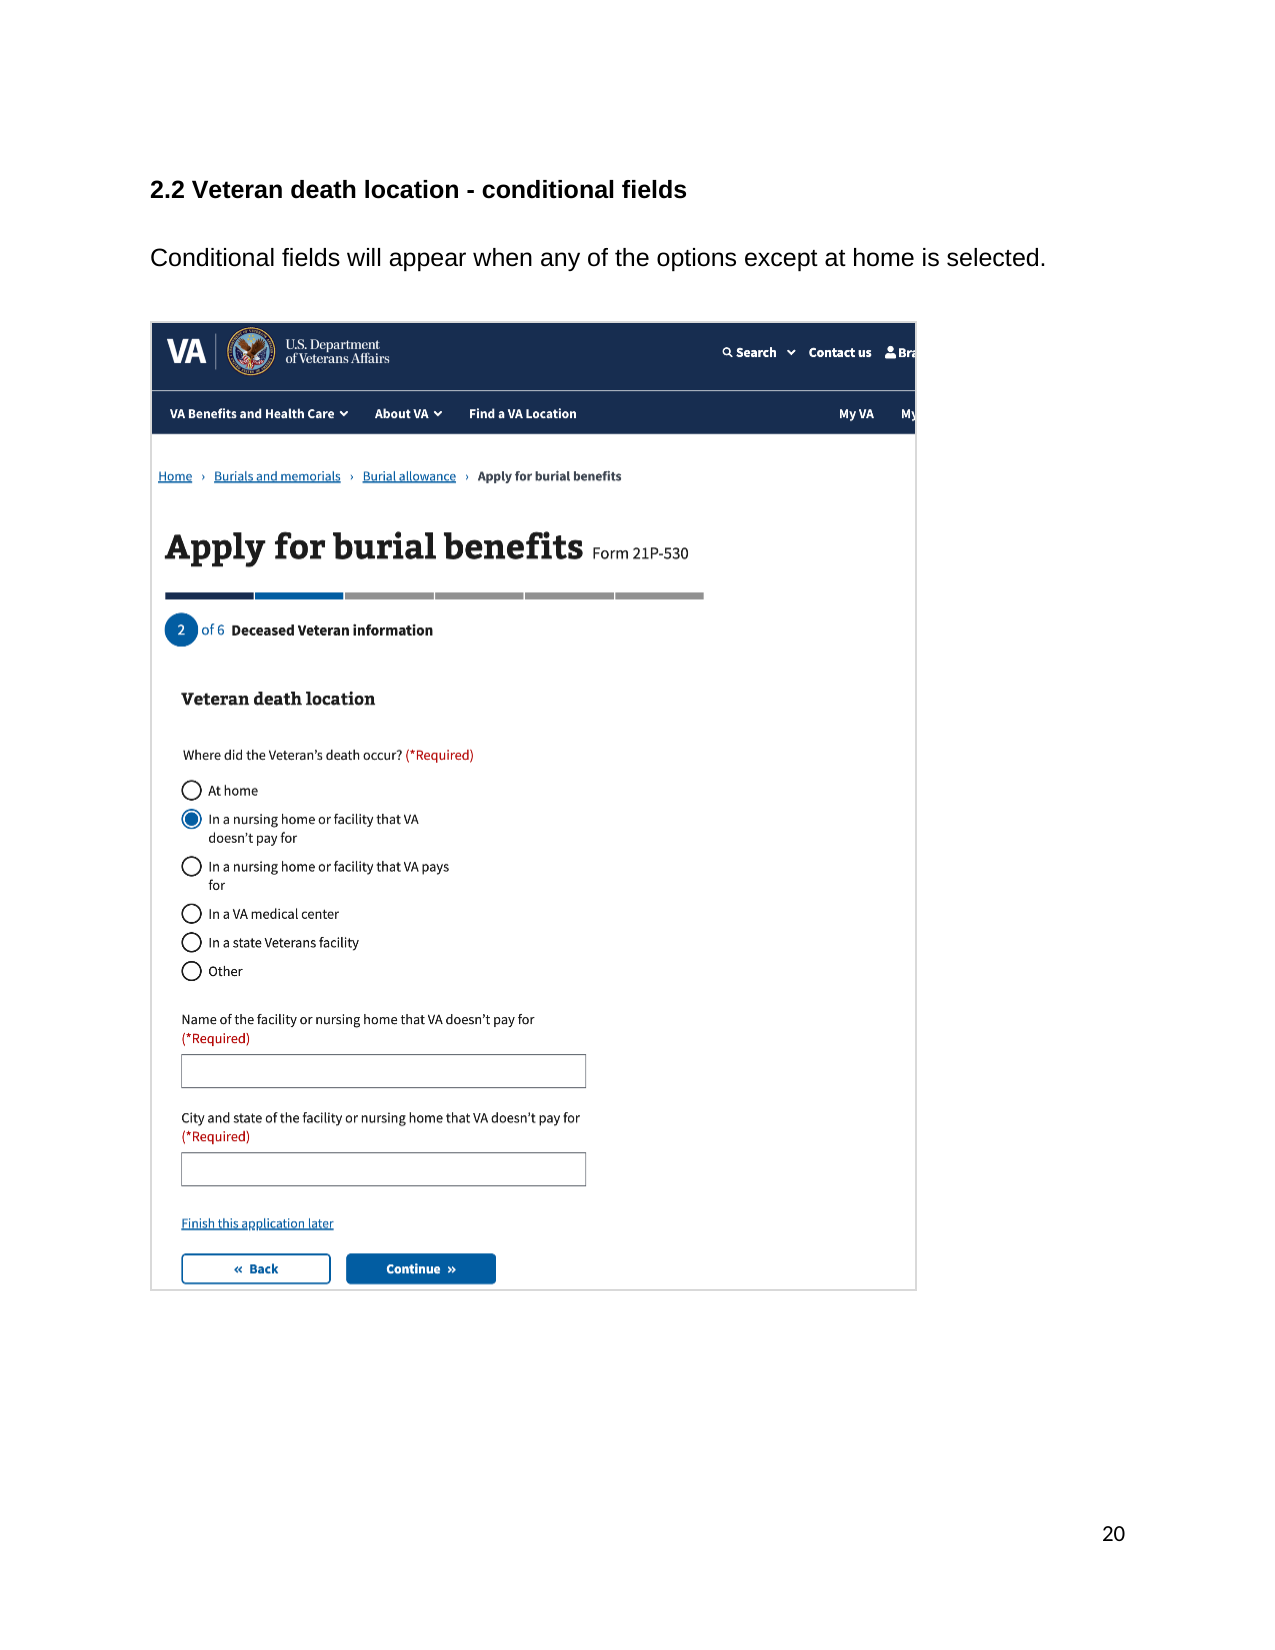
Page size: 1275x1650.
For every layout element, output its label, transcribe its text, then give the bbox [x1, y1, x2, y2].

subtitle 2.2 Veteran death location - conditional fields [150, 175, 1125, 237]
text Conditional fields will appear when any of the options except at home is selected. [150, 243, 1125, 302]
picture [152, 323, 915, 1289]
